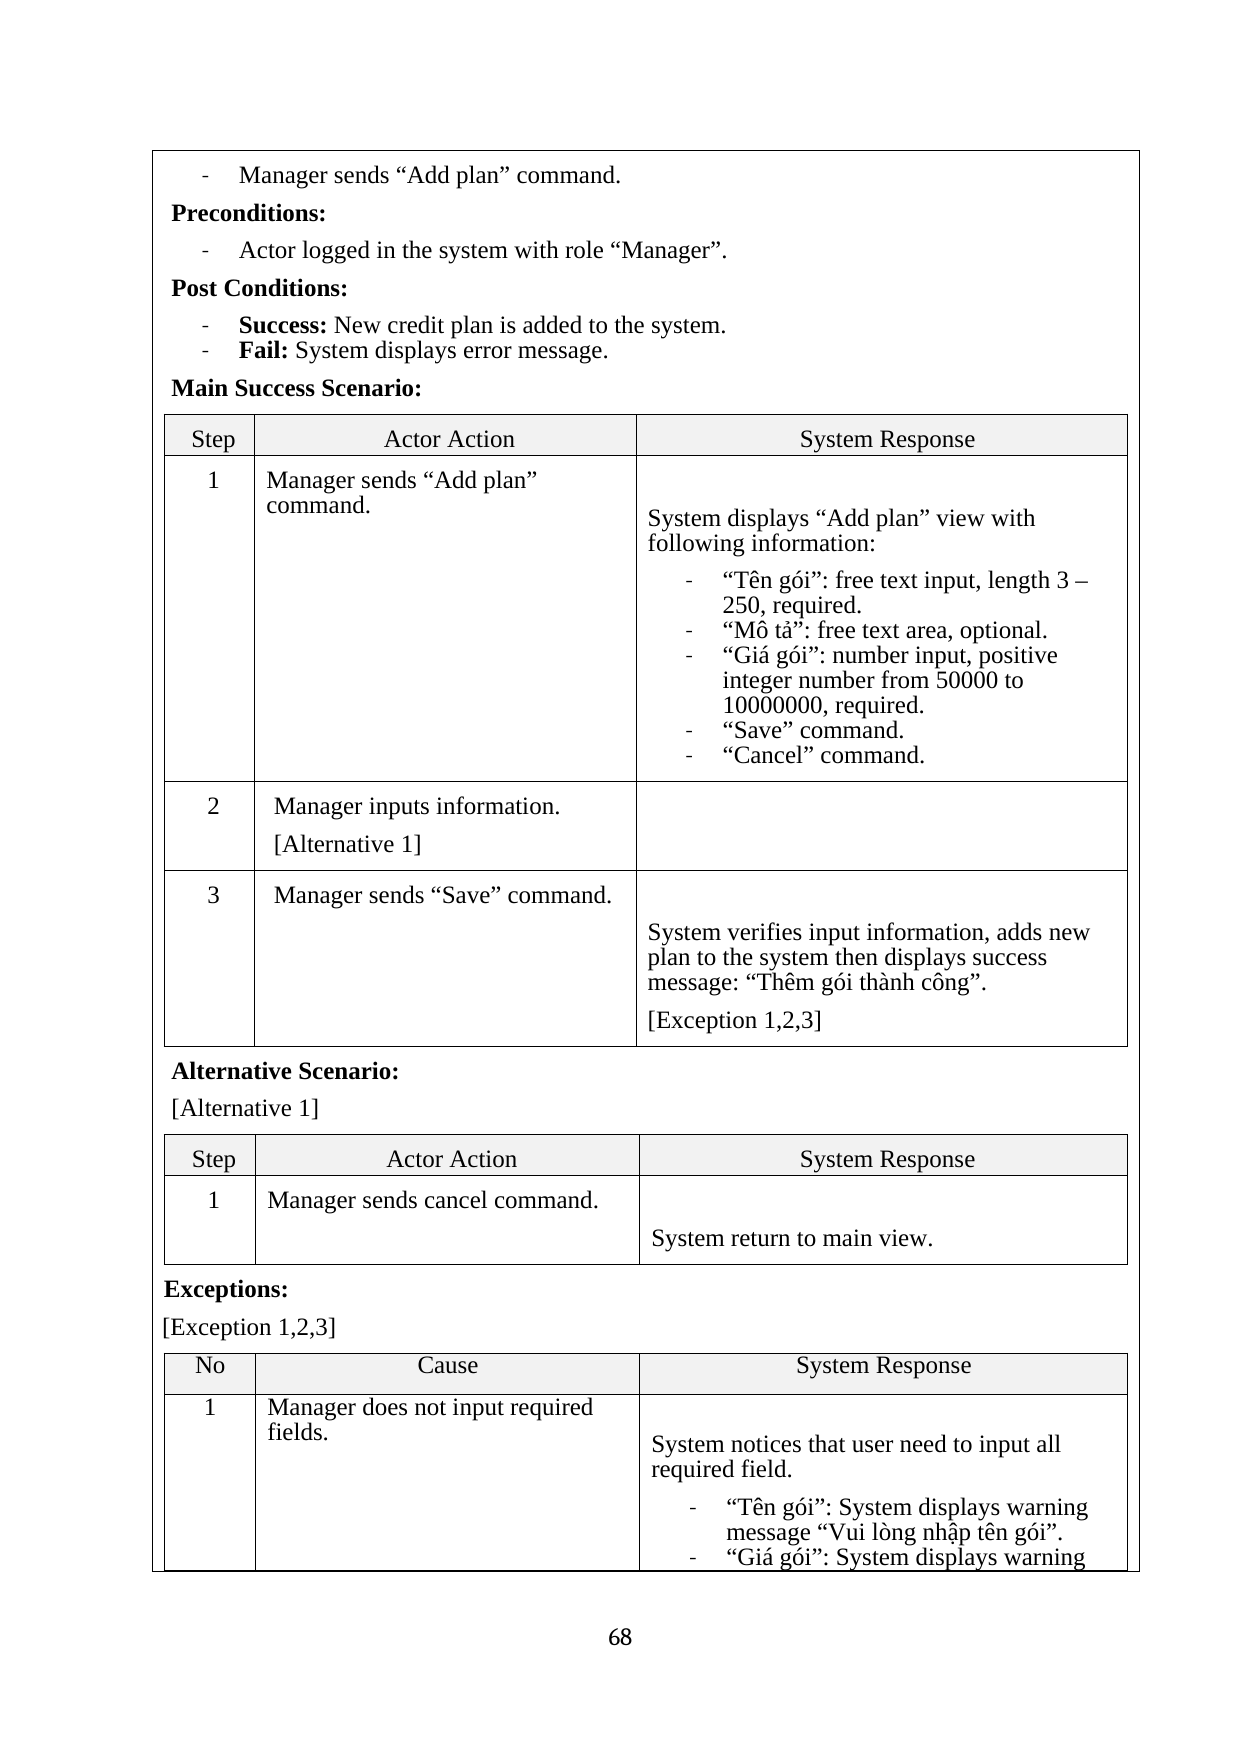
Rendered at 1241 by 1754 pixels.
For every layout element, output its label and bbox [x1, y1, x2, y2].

table_cell [153, 151, 1139, 1571]
